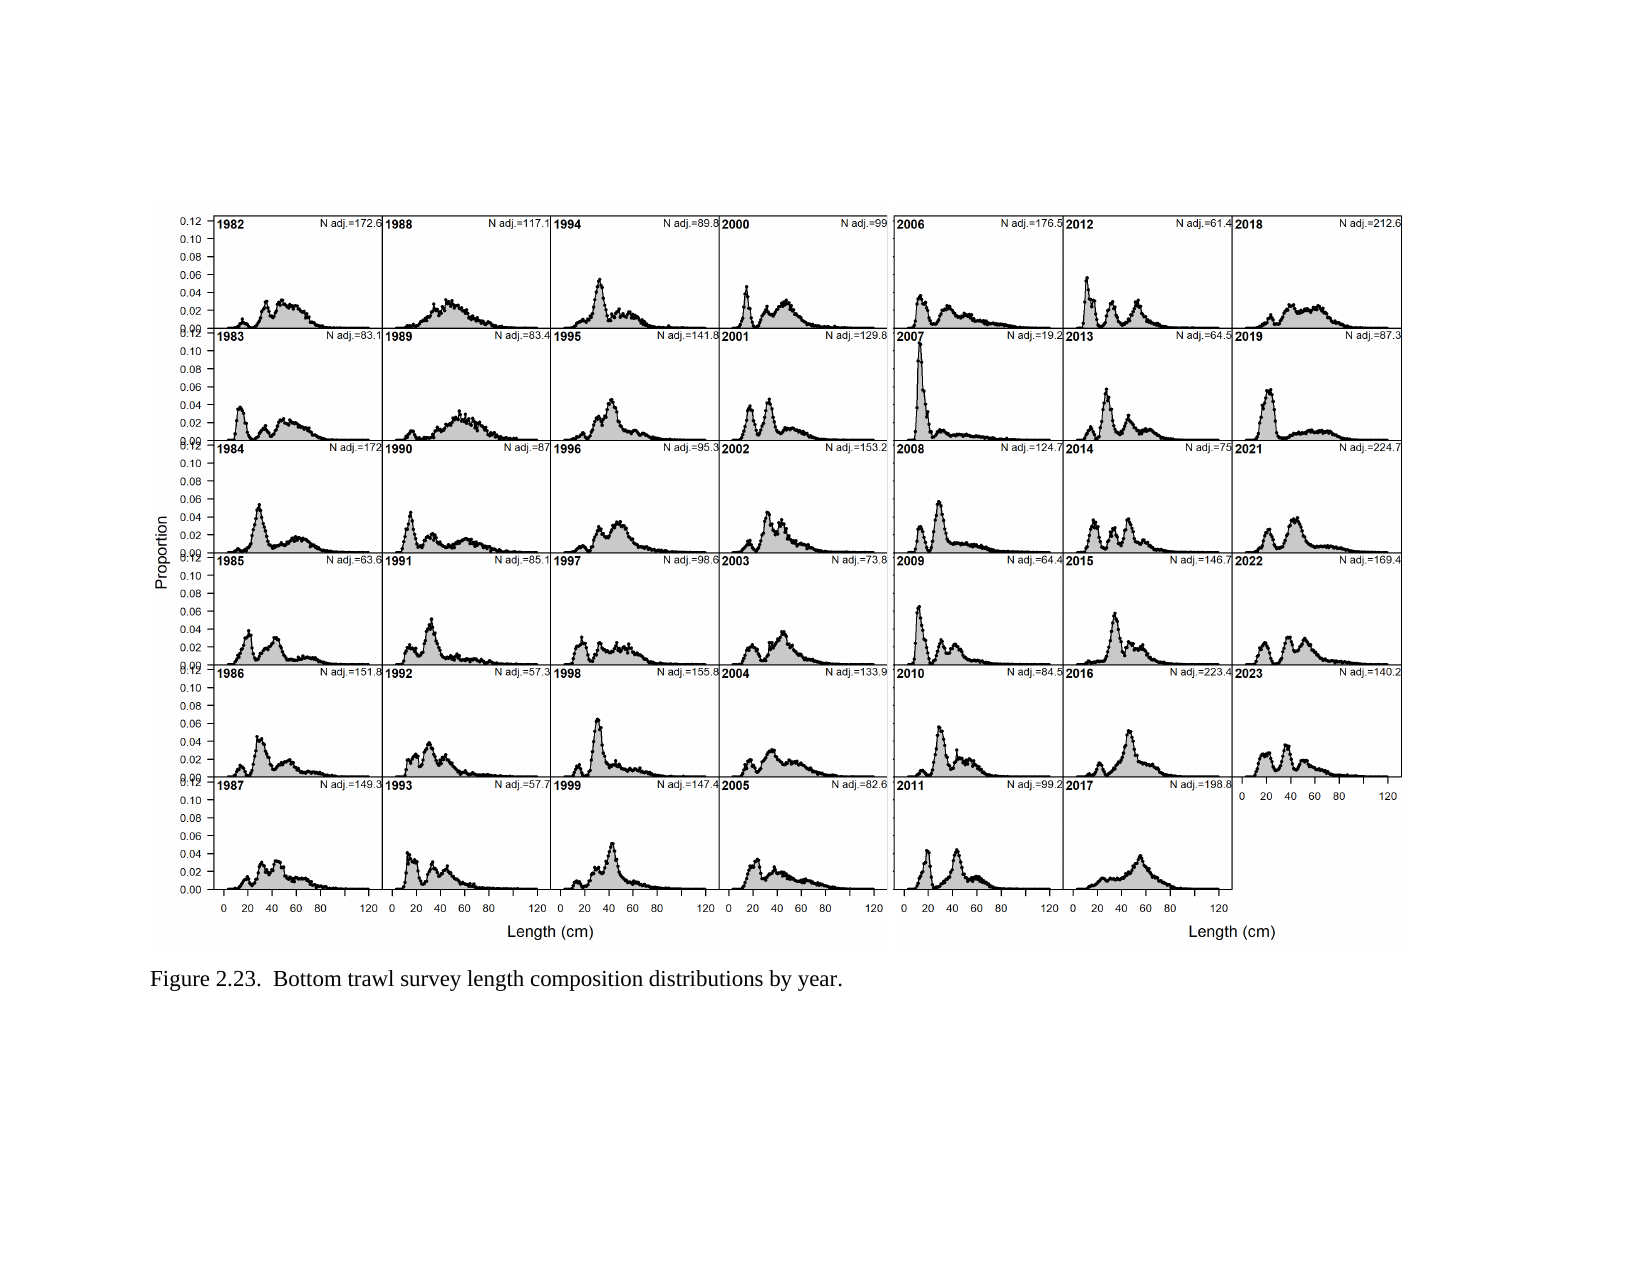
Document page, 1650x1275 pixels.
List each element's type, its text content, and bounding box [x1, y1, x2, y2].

picture [892, 202, 1409, 953]
picture [150, 202, 888, 953]
subtitle Figure 2.. Bottom trawl survey length composition distributions by year. [150, 965, 1500, 991]
